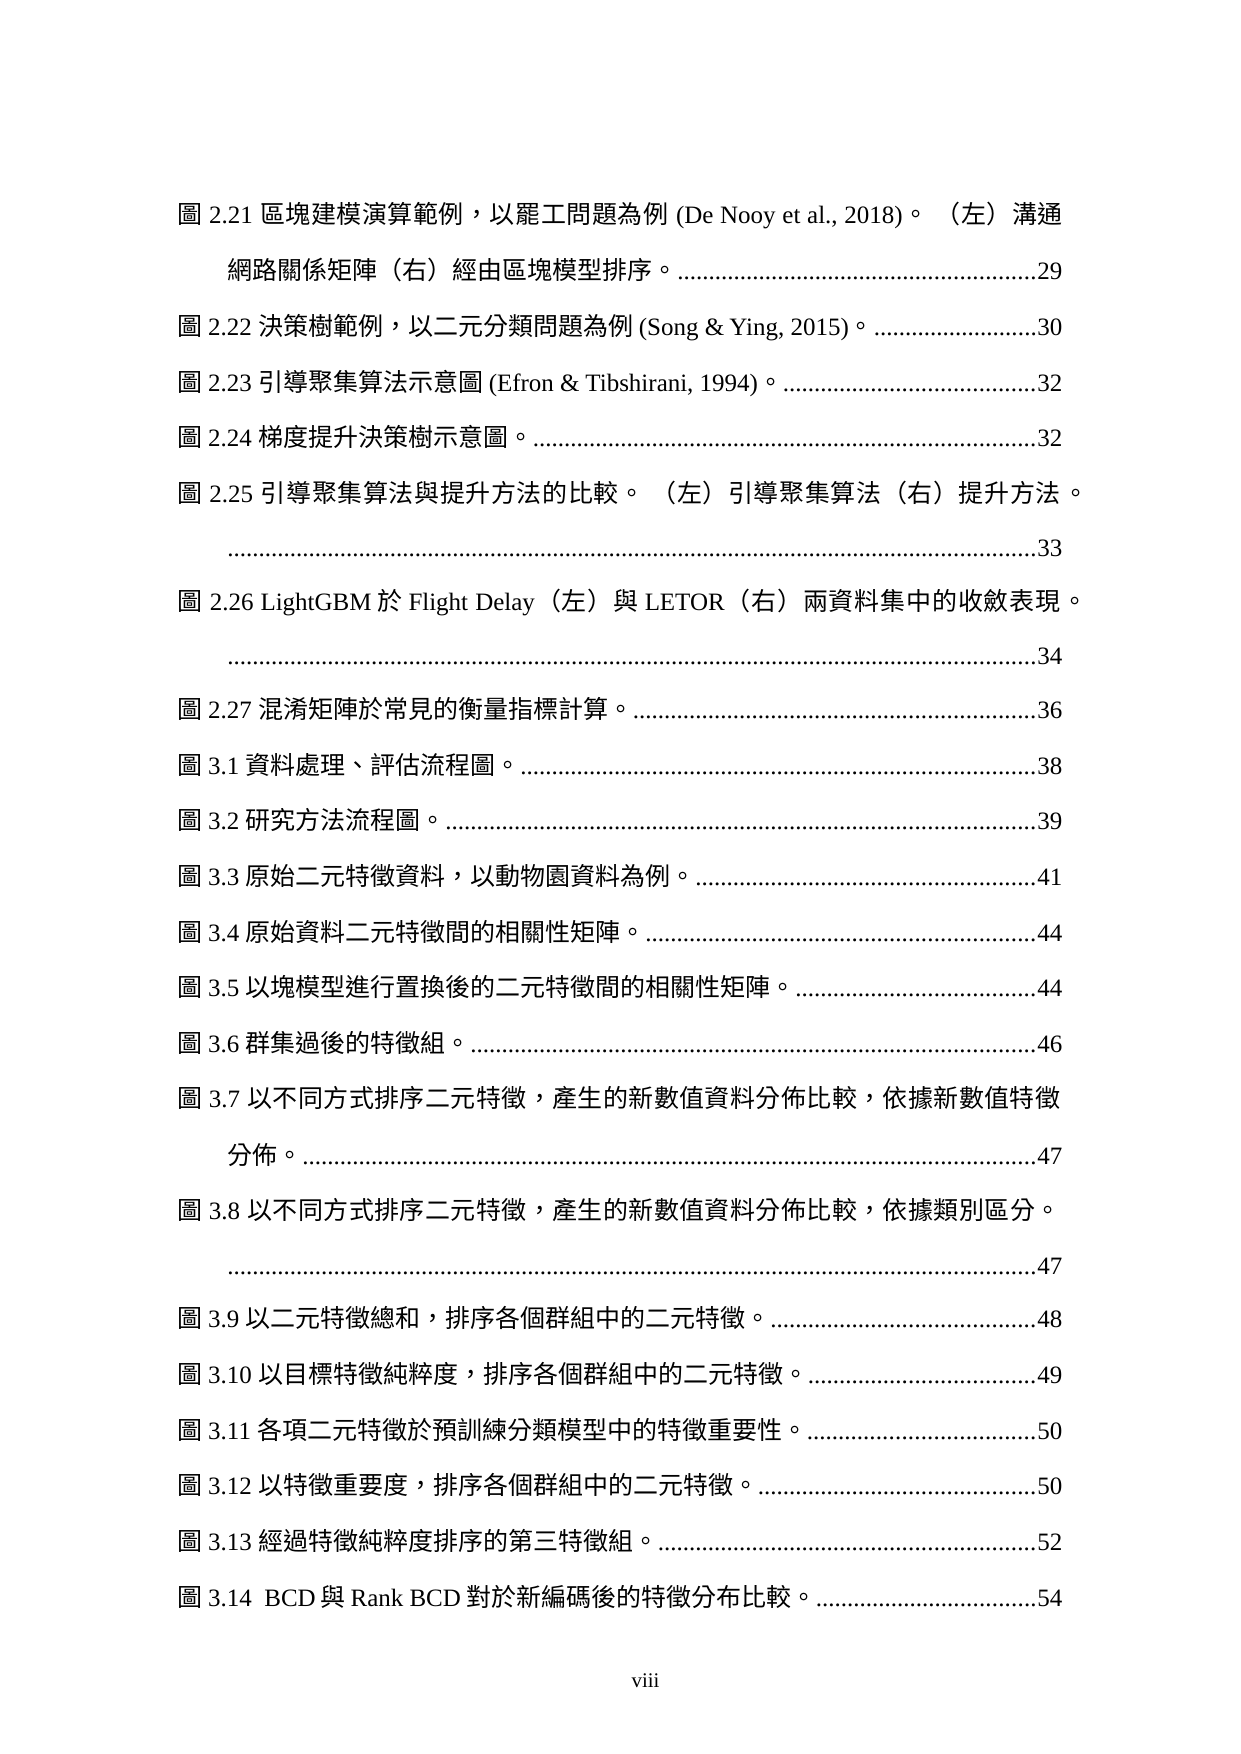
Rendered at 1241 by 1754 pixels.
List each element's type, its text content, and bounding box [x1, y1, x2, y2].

text 圖 2.26 LightGBM於Flight Delay（左）與LETOR（右）兩資料集中的收斂表現。 34 [177, 581, 1063, 674]
text 圖 3.2 研究方法流程圖。 39 [177, 800, 1063, 838]
text 圖 3.9 以二元特徵總和，排序各個群組中的二元特徵。 48 [177, 1298, 1063, 1336]
text 圖 3.11 各項二元特徵於預訓練分類模型中的特徵重要性。 50 [177, 1409, 1063, 1447]
text 圖 3.4 原始資料二元特徵間的相關性矩陣。 44 [177, 911, 1063, 949]
text 圖 3.7 以不同方式排序二元特徵，產生的新數值資料分佈比較，依據新數值特徵分佈。 47 [177, 1078, 1063, 1172]
text 圖 3.14 BCD與Rank BCD對於新編碼後的特徵分布比較。 54 [177, 1576, 1063, 1614]
text 圖 3.8 以不同方式排序二元特徵，產生的新數值資料分佈比較，依據類別區分。 47 [177, 1190, 1063, 1284]
text 圖 3.13 經過特徵純粹度排序的第三特徵組。 52 [177, 1521, 1063, 1558]
text 圖 3.10 以目標特徵純粹度，排序各個群組中的二元特徵。 49 [177, 1354, 1063, 1391]
text 圖 3.1 資料處理、評估流程圖。 38 [177, 744, 1063, 782]
text 圖 2.22 決策樹範例，以二元分類問題為例 (Song & Ying, 2015)。 30 [177, 306, 1063, 343]
text 圖 3.3 原始二元特徵資料，以動物園資料為例。 41 [177, 856, 1063, 893]
text 圖 3.5 以塊模型進行置換後的二元特徵間的相關性矩陣。 44 [177, 967, 1063, 1004]
text 圖 2.23 引導聚集算法示意圖 (Efron & Tibshirani, 1994)。 32 [177, 361, 1063, 399]
text 圖 2.27 混淆矩陣於常見的衡量指標計算。 36 [177, 689, 1063, 726]
text 圖 3.12 以特徵重要度，排序各個群組中的二元特徵。 50 [177, 1465, 1063, 1503]
text 圖 3.6 群集過後的特徵組。 46 [177, 1023, 1063, 1060]
text 圖 2.21 區塊建模演算範例，以罷工問題為例 (De Nooy et al., 2018)。 （左）溝通網路關係矩陣（右）經由區塊模型排序。 29 [177, 194, 1063, 288]
text 圖 2.25 引導聚集算法與提升方法的比較。 （左）引導聚集算法（右）提升方法。 33 [177, 473, 1063, 566]
text 圖 2.24 梯度提升決策樹示意圖。 32 [177, 417, 1063, 454]
